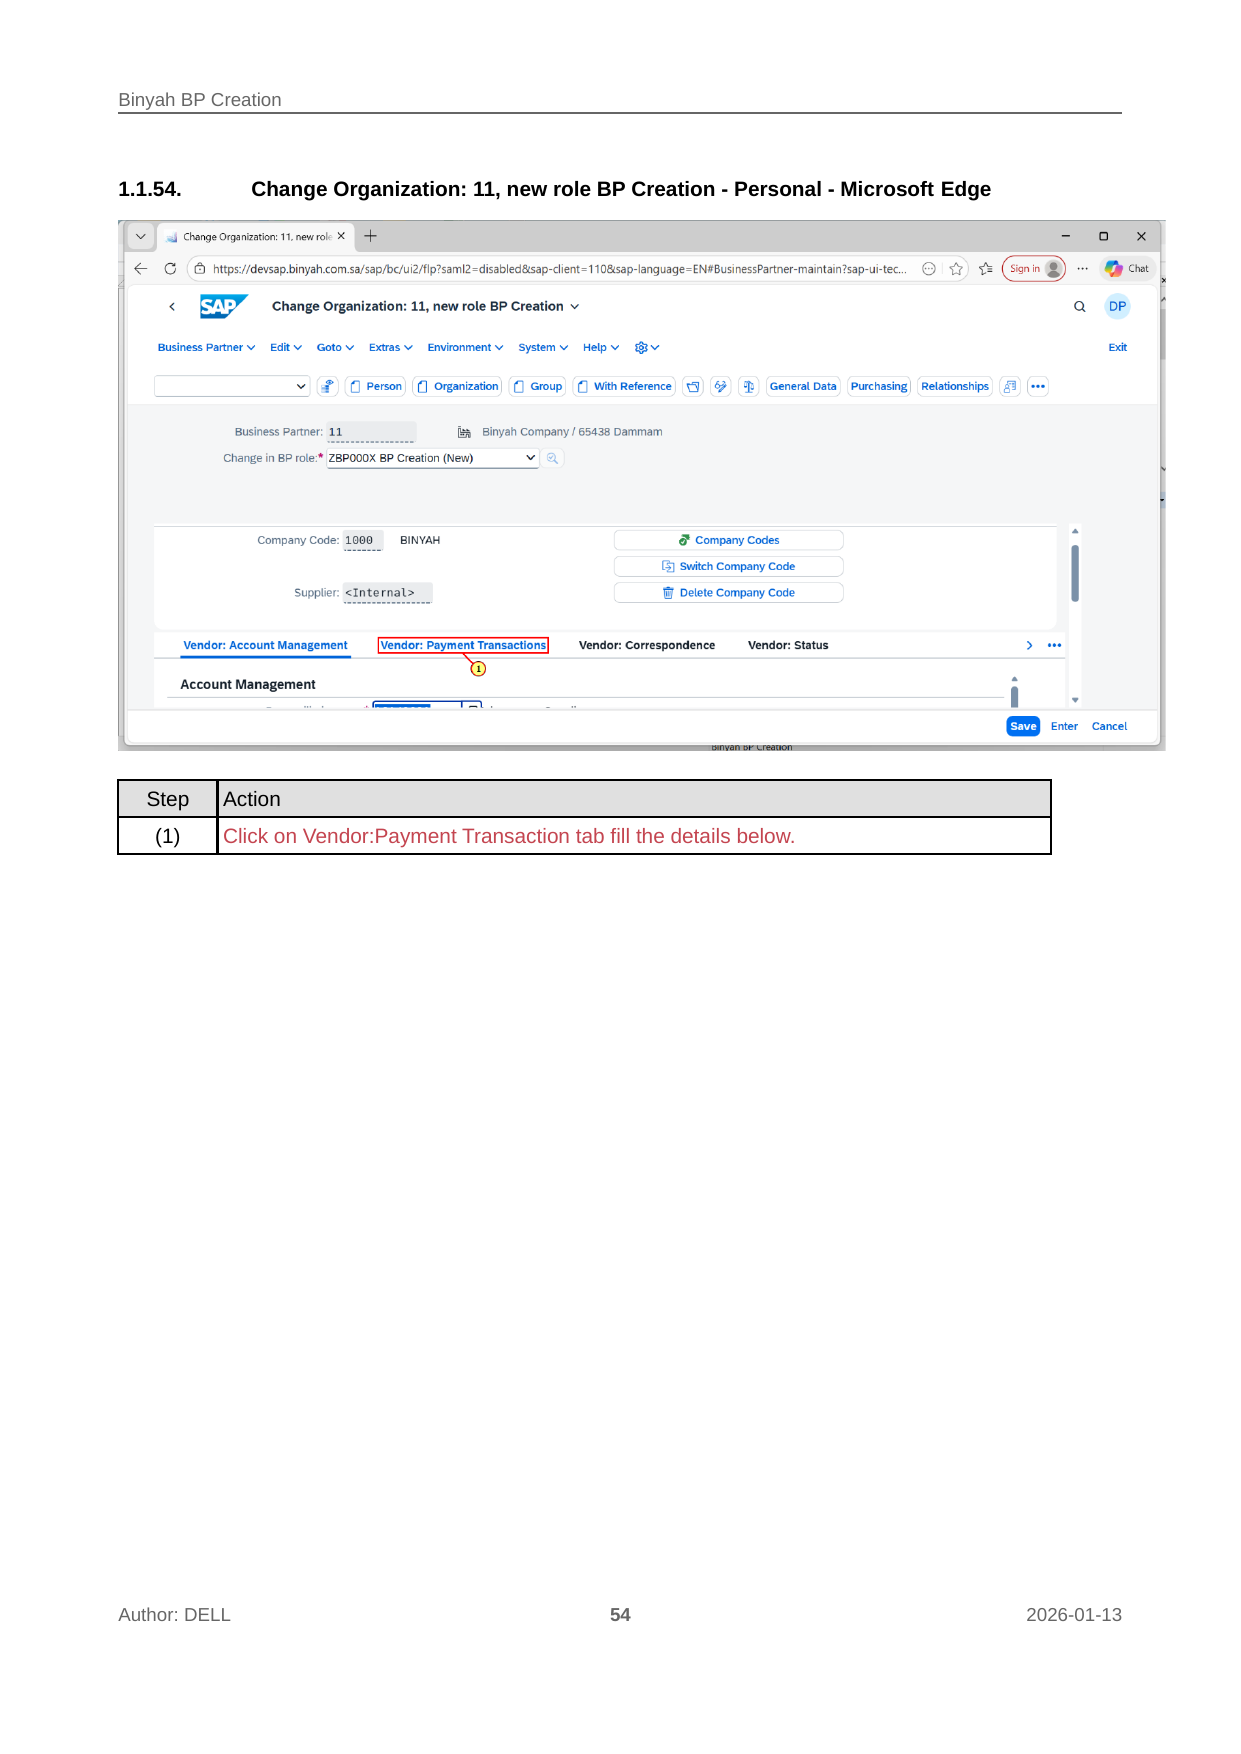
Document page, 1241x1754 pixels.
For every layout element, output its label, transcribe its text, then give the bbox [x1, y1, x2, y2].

table_cell Click on Vendor:Payment Transaction tab fill the details below. [219, 818, 1050, 853]
table_cell (1) [119, 818, 216, 853]
table_header Action [219, 781, 1050, 816]
text Change Organization: 11, new role BP Creation - Personal - Microsoft​ Edge [118, 177, 1122, 201]
table_header Step [119, 781, 216, 816]
picture [118, 220, 1166, 751]
